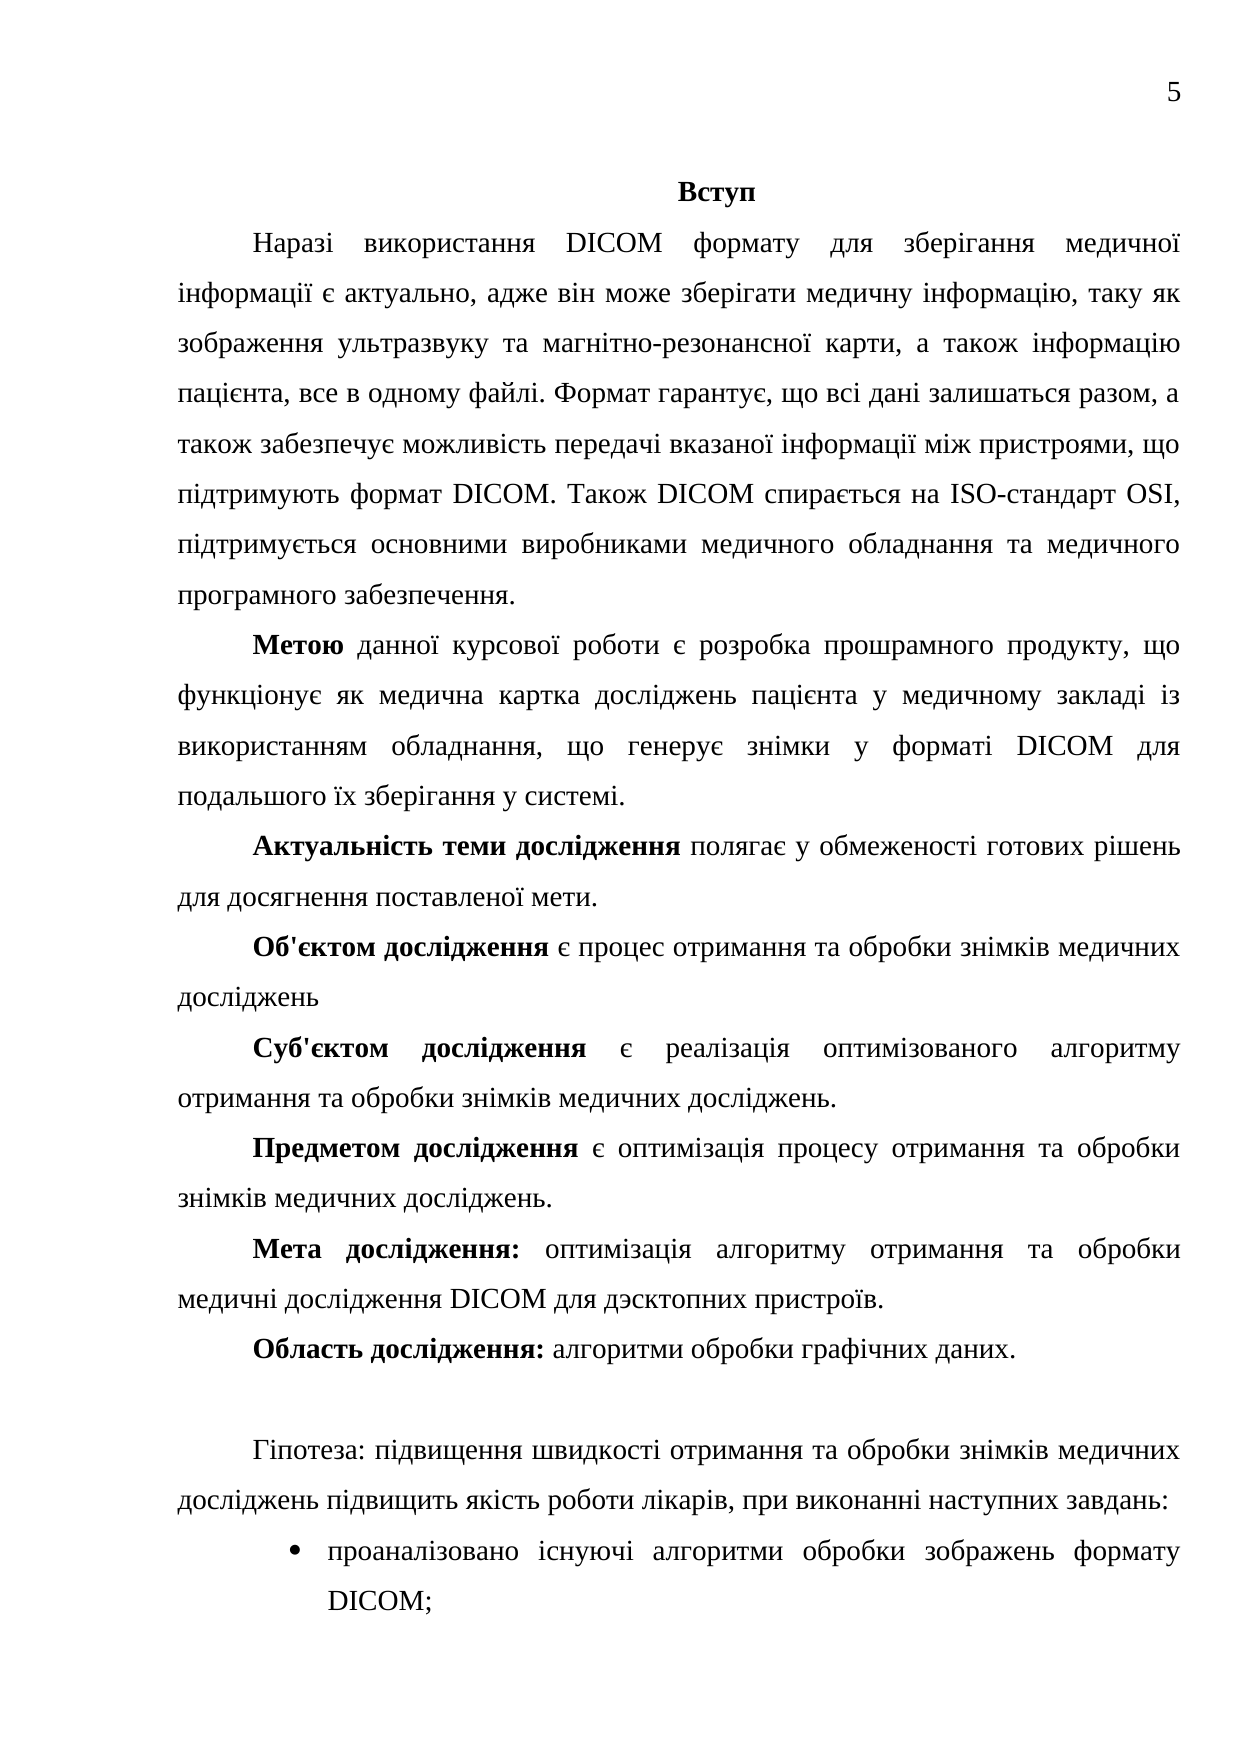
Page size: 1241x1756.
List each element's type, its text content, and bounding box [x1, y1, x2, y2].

text Актуальність теми дослідження полягає у обмеженості готових рішень для досягнення поставленої мети. [177, 828, 1181, 912]
text Суб'єктом дослідження є реалізація оптимізованого алгоритму отримання та обробки знімків медичних досліджень. [177, 1030, 1181, 1113]
text Мета дослідження: оптимізація алгоритму отримання та обробки медичні дослідження DICOM для дэсктопних пристроїв. [177, 1231, 1181, 1315]
text Вступ [177, 174, 1181, 208]
text Об'єктом дослідження є процес отримання та обробки знімків медичних досліджень [177, 929, 1181, 1013]
list проаналізовано існуючі алгоритми обробки зображень формату DICOM; [290, 1533, 1181, 1617]
text Область дослідження: алгоритми обробки графічних даних. [177, 1332, 1181, 1365]
text Предметом дослідження є оптимізація процесу отримання та обробки знімків медичних досліджень. [177, 1130, 1181, 1214]
text Метою данної курсової роботи є розробка прошрамного продукту, що функціонує як медична картка досліджень пацієнта у медичному закладі із використанням обладнання, що генерує знімки у форматі DICOM для подальшого їх зберігання у системі. [177, 627, 1181, 812]
text Гіпотеза: підвищення швидкості отримання та обробки знімків медичних досліджень підвищить якість роботи лікарів, при виконанні наступних завдань: [177, 1432, 1181, 1516]
text Наразі використання DICOM формату для зберігання медичної інформації є актуально, адже він може зберігати медичну інформацію, таку як зображення ультразвуку та магнітно-резонансної карти, а також інформацію пацієнта, все в одному файлі. Формат гарантує, що всі дані залишаться разом, а також забезпечує можливість передачі вказаної інформації між пристроями, що підтримують формат DICOM. Також DICOM спирається на ISO-стандарт OSI, підтримується основними виробниками медичного обладнання та медичного програмного забезпечення. [177, 225, 1181, 610]
